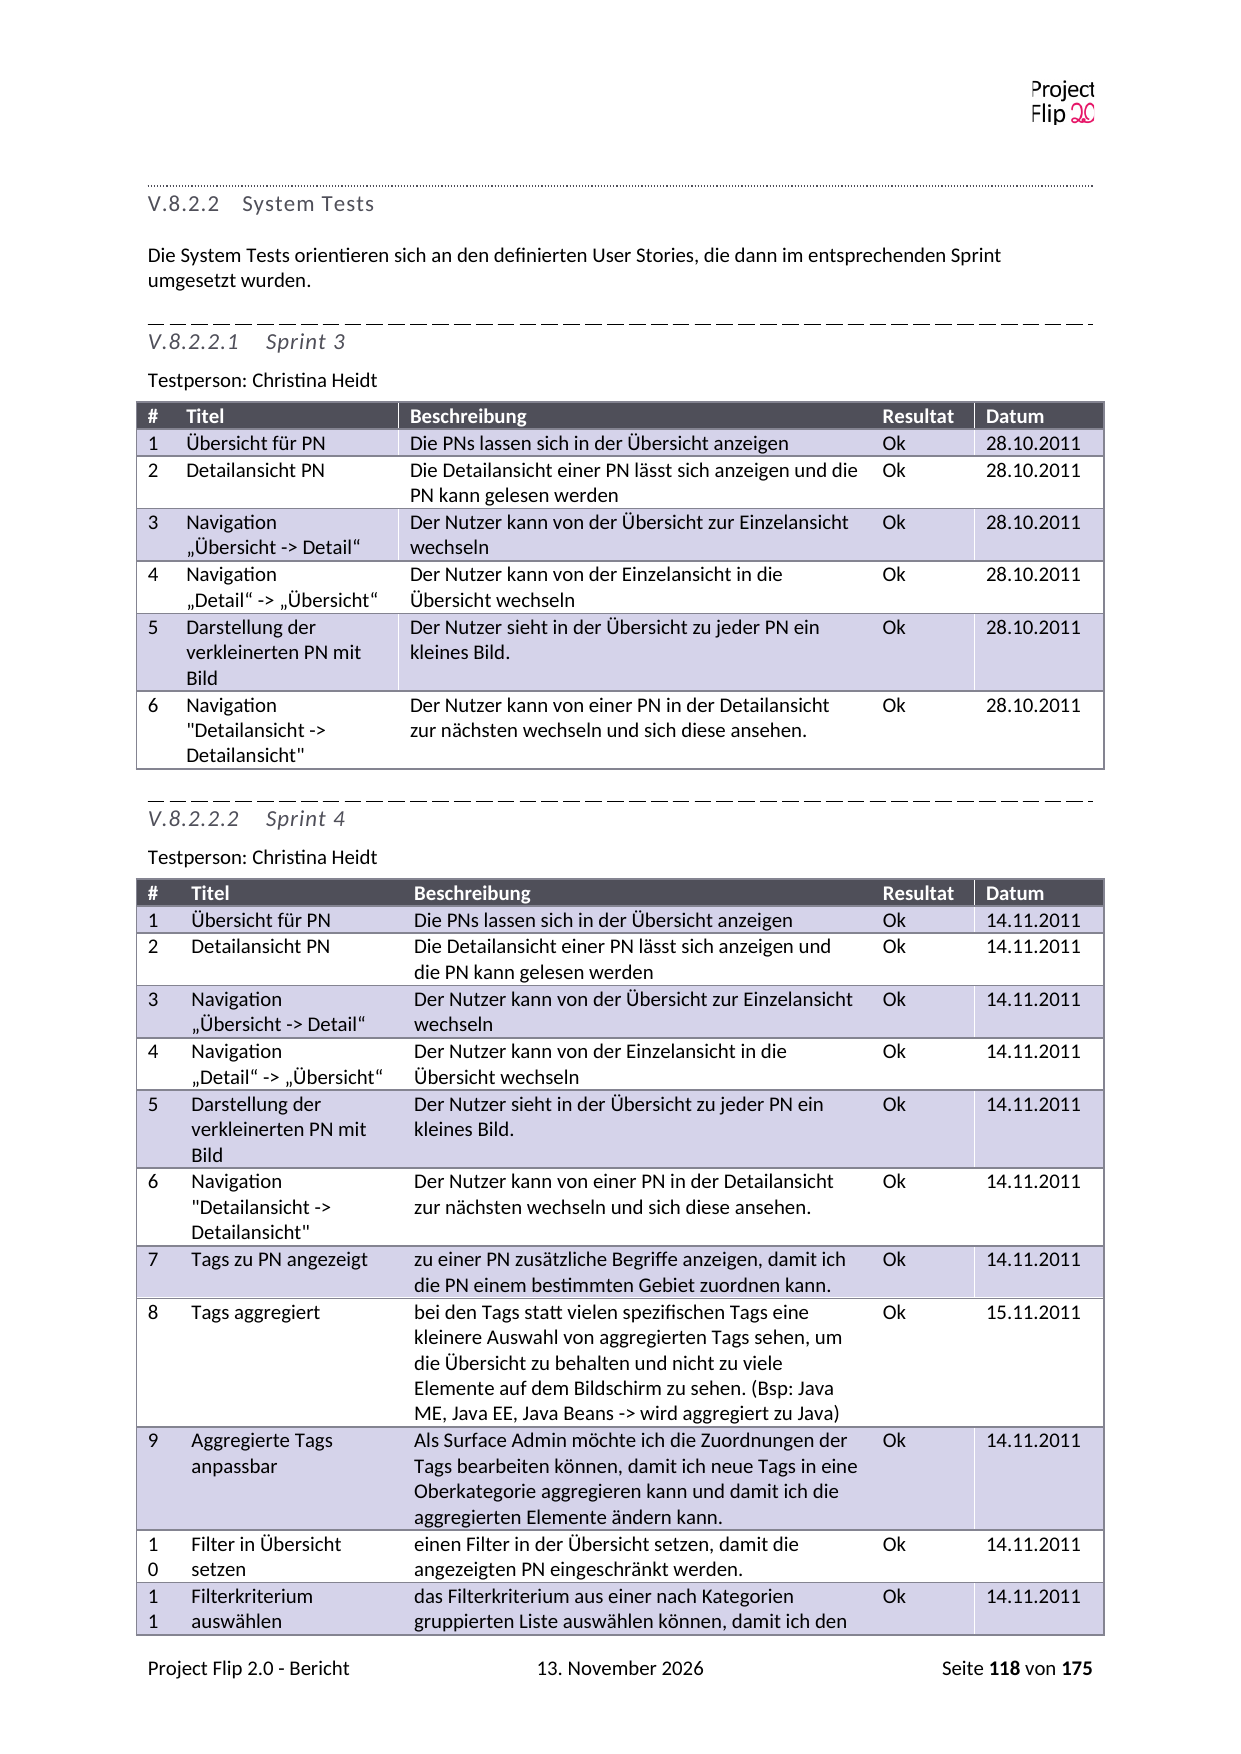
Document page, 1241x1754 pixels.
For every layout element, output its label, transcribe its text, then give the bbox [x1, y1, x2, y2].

table_header Beschreibung [403, 880, 871, 905]
table_cell 14.11.2011 [975, 1039, 1103, 1089]
table_cell 28.10.2011 [975, 614, 1103, 690]
table_cell Navigation "Detailansicht -> Detailansicht" [175, 692, 398, 768]
table_cell 14.11.2011 [975, 934, 1103, 984]
table_cell Filter in Übersicht setzen [180, 1531, 403, 1582]
table_cell Ok [871, 907, 974, 932]
table_cell Ok [871, 509, 974, 560]
table_cell Navigation „Detail“ -> „Übersicht“ [180, 1039, 403, 1089]
table_cell Die Detailansicht einer PN lässt sich anzeigen und die PN kann gelesen werden [399, 457, 871, 508]
table_cell Tags zu PN angezeigt [180, 1247, 403, 1297]
table_cell 14.11.2011 [975, 1531, 1103, 1582]
table_cell 14.11.2011 [975, 907, 1103, 932]
table_cell Ok [871, 692, 974, 768]
table_cell Der Nutzer kann von der Übersicht zur Einzelansicht wechseln [403, 986, 871, 1037]
table_cell Der Nutzer kann von der Einzelansicht in die Übersicht wechseln [399, 562, 871, 612]
text Testperson: Christina Heidt [148, 367, 1093, 393]
table_cell zu einer PN zusätzliche Begriffe anzeigen, damit ich die PN einem bestimmten Gebiet zuordnen kann. [403, 1247, 871, 1297]
table_cell Tags aggregiert [180, 1299, 403, 1426]
table_cell 6 [137, 692, 175, 768]
table_cell 4 [137, 562, 175, 612]
table_cell Der Nutzer kann von der Übersicht zur Einzelansicht wechseln [399, 509, 871, 560]
table_cell Darstellung der verkleinerten PN mit Bild [180, 1091, 403, 1167]
table_cell 28.10.2011 [975, 457, 1103, 508]
table_cell Übersicht für PN [180, 907, 403, 932]
table_cell Als Surface Admin möchte ich die Zuordnungen der Tags bearbeiten können, damit ich neue Tags in eine Oberkategorie aggregieren kann und damit ich die aggregierten Elemente ändern kann. [403, 1428, 871, 1529]
table_cell 15.11.2011 [975, 1299, 1103, 1426]
table_cell 1 [137, 430, 175, 455]
table_cell 28.10.2011 [975, 562, 1103, 612]
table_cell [403, 1583, 871, 1634]
table_cell 7 [137, 1247, 180, 1297]
table_cell Ok [871, 1247, 974, 1297]
table_cell Navigation „Übersicht -> Detail“ [175, 509, 398, 560]
table_cell 28.10.2011 [975, 430, 1103, 455]
table_header Resultat [871, 403, 974, 428]
table_cell 28.10.2011 [975, 509, 1103, 560]
table_cell Der Nutzer kann von der Einzelansicht in die Übersicht wechseln [403, 1039, 871, 1089]
table_cell Ok [871, 457, 974, 508]
table_cell 14.11.2011 [975, 1169, 1103, 1245]
table_cell 9 [137, 1428, 180, 1529]
table_header Datum [975, 403, 1103, 428]
table_cell Ok [871, 1091, 974, 1167]
table_cell 11 [137, 1583, 180, 1634]
table_cell Ok [871, 1531, 974, 1582]
table_cell Die Detailansicht einer PN lässt sich anzeigen und die PN kann gelesen werden [403, 934, 871, 984]
table_header Titel [180, 880, 403, 905]
table_cell 8 [137, 1299, 180, 1426]
subtitle System Tests [148, 185, 1093, 217]
table_cell 3 [137, 509, 175, 560]
table_cell 14.11.2011 [975, 1583, 1103, 1634]
table_cell Ok [871, 1039, 974, 1089]
table_cell Die PNs lassen sich in der Übersicht anzeigen [399, 430, 871, 455]
table_cell Der Nutzer sieht in der Übersicht zu jeder PN ein kleines Bild. [403, 1091, 871, 1167]
table_cell Detailansicht PN [180, 934, 403, 984]
table_cell 3 [137, 986, 180, 1037]
picture [1081, 79, 1097, 124]
table_cell 10 [137, 1531, 180, 1582]
table_cell Ok [871, 1299, 974, 1426]
table_header # [137, 880, 180, 905]
table_header Datum [975, 880, 1103, 905]
table_header # [137, 403, 175, 428]
table_cell Detailansicht PN [175, 457, 398, 508]
table_cell Ok [871, 934, 974, 984]
table_cell Der Nutzer kann von einer PN in der Detailansicht zur nächsten wechseln und sich diese ansehen. [403, 1169, 871, 1245]
table_header Resultat [871, 880, 974, 905]
table_cell Navigation "Detailansicht -> Detailansicht" [180, 1169, 403, 1245]
table_header Titel [175, 403, 398, 428]
table_cell Aggregierte Tags anpassbar [180, 1428, 403, 1529]
table_cell Ok [871, 1583, 974, 1634]
subtitle Sprint 4 [148, 801, 1093, 832]
table_cell 5 [137, 614, 175, 690]
text Testperson: Christina Heidt [148, 844, 1093, 870]
table_cell 1 [137, 907, 180, 932]
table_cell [180, 1583, 403, 1634]
table_cell Ok [871, 614, 974, 690]
table_cell Ok [871, 1169, 974, 1245]
table_cell 14.11.2011 [975, 1428, 1103, 1529]
table_cell 5 [137, 1091, 180, 1167]
table_cell 14.11.2011 [975, 986, 1103, 1037]
table_cell 14.11.2011 [975, 1091, 1103, 1167]
table_cell Ok [871, 1428, 974, 1529]
table_cell 6 [137, 1169, 180, 1245]
table_cell Die PNs lassen sich in der Übersicht anzeigen [403, 907, 871, 932]
table_cell 2 [137, 457, 175, 508]
table_cell Ok [871, 986, 974, 1037]
table_cell Übersicht für PN [175, 430, 398, 455]
table_cell 2 [137, 934, 180, 984]
text Die System Tests orientieren sich an den definierten User Stories, die dann im entsprechenden Sprint umgesetzt wurden. [148, 242, 1093, 293]
table_header Beschreibung [399, 403, 871, 428]
table_cell 28.10.2011 [975, 692, 1103, 768]
table_cell Navigation „Übersicht -> Detail“ [180, 986, 403, 1037]
table_cell Darstellung der verkleinerten PN mit Bild [175, 614, 398, 690]
table_cell Der Nutzer kann von einer PN in der Detailansicht zur nächsten wechseln und sich diese ansehen. [399, 692, 871, 768]
table_cell Ok [871, 430, 974, 455]
table_cell Ok [871, 562, 974, 612]
table_cell Navigation „Detail“ -> „Übersicht“ [175, 562, 398, 612]
subtitle Sprint 3 [148, 324, 1093, 355]
table_cell einen Filter in der Übersicht setzen, damit die angezeigten PN eingeschränkt werden. [403, 1531, 871, 1582]
table_cell bei den Tags statt vielen spezifischen Tags eine kleinere Auswahl von aggregierten Tags sehen, um die Übersicht zu behalten und nicht zu viele Elemente auf dem Bildschirm zu sehen. (Bsp: Java ME, Java EE, Java Beans -> wird aggregiert zu Java) [403, 1299, 871, 1426]
table_cell 4 [137, 1039, 180, 1089]
table_cell Der Nutzer sieht in der Übersicht zu jeder PN ein kleines Bild. [399, 614, 871, 690]
table_cell 14.11.2011 [975, 1247, 1103, 1297]
